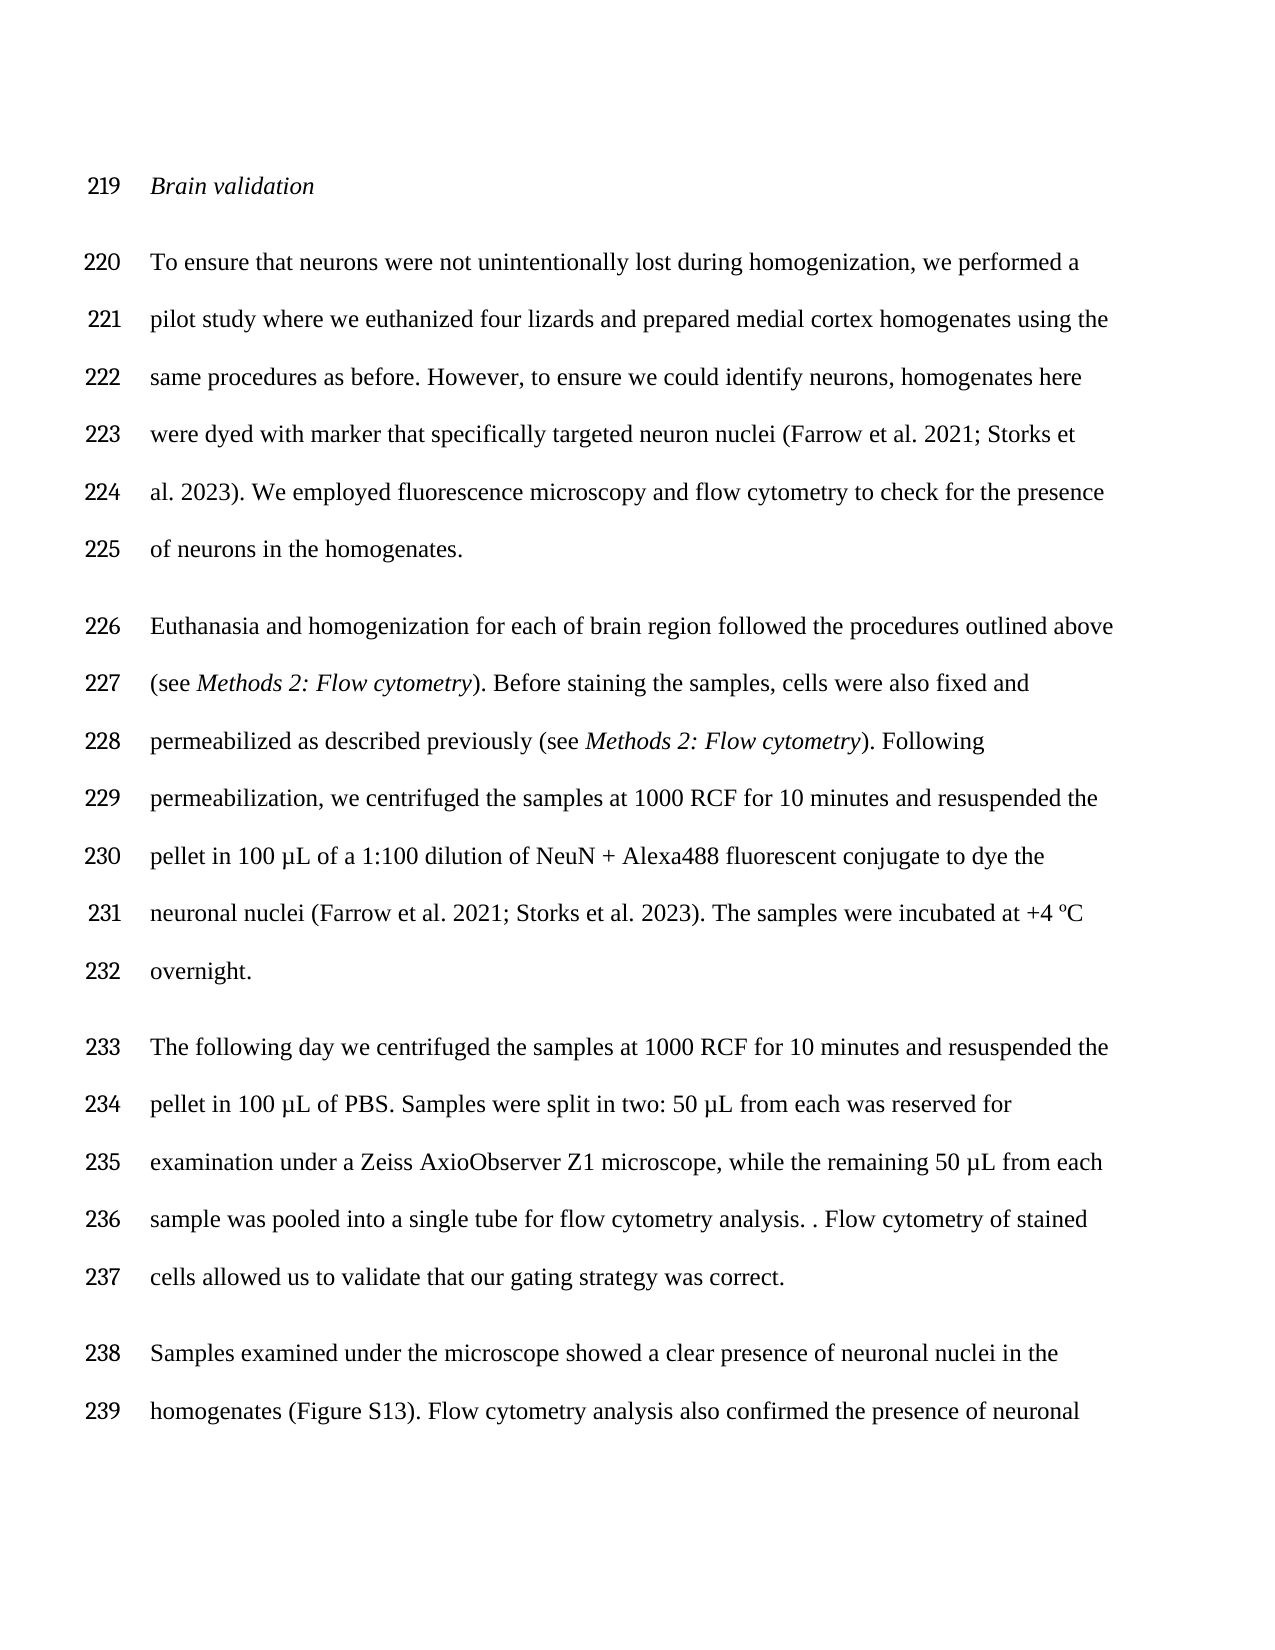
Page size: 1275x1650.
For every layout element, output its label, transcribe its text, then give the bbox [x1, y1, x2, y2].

text To ensure that neurons were not unintentionally lost during homogenization, we performed a pilot study where we euthanized four lizards and prepared medial cortex homogenates using the same procedures as before. However, to ensure we could identify neurons, homogenates here were dyed with marker that specifically targeted neuron nuclei (Farrow et al. 2021; Storks et al. 2023). We employed fluorescence microscopy and flow cytometry to check for the presence of neurons in the homogenates. [150, 247, 1125, 563]
text Euthanasia and homogenization for each of brain region followed the procedures outlined above (see Methods 2: Flow cytometry). Before staining the samples, cells were also fixed and permeabilized as described previously (see Methods 2: Flow cytometry). Following permeabilization, we centrifuged the samples at 1000 RCF for 10 minutes and resuspended the pellet in 100 µL of a 1:100 dilution of NeuN + Alexa488 fluorescent conjugate to dye the neuronal nuclei (Farrow et al. 2021; Storks et al. 2023). The samples were incubated at +4 ºC overnight. [150, 611, 1125, 984]
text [150, 1338, 1125, 1424]
subtitle Brain validation [150, 171, 1125, 199]
text The following day we centrifuged the samples at 1000 RCF for 10 minutes and resuspended the pellet in 100 µL of PBS. Samples were split in two: 50 µL from each was reserved for examination under a Zeiss AxioObserver Z1 microscope, while the remaining 50 µL from each sample was pooled into a single tube for flow cytometry analysis. . Flow cytometry of stained cells allowed us to validate that our gating strategy was correct. [150, 1032, 1125, 1291]
